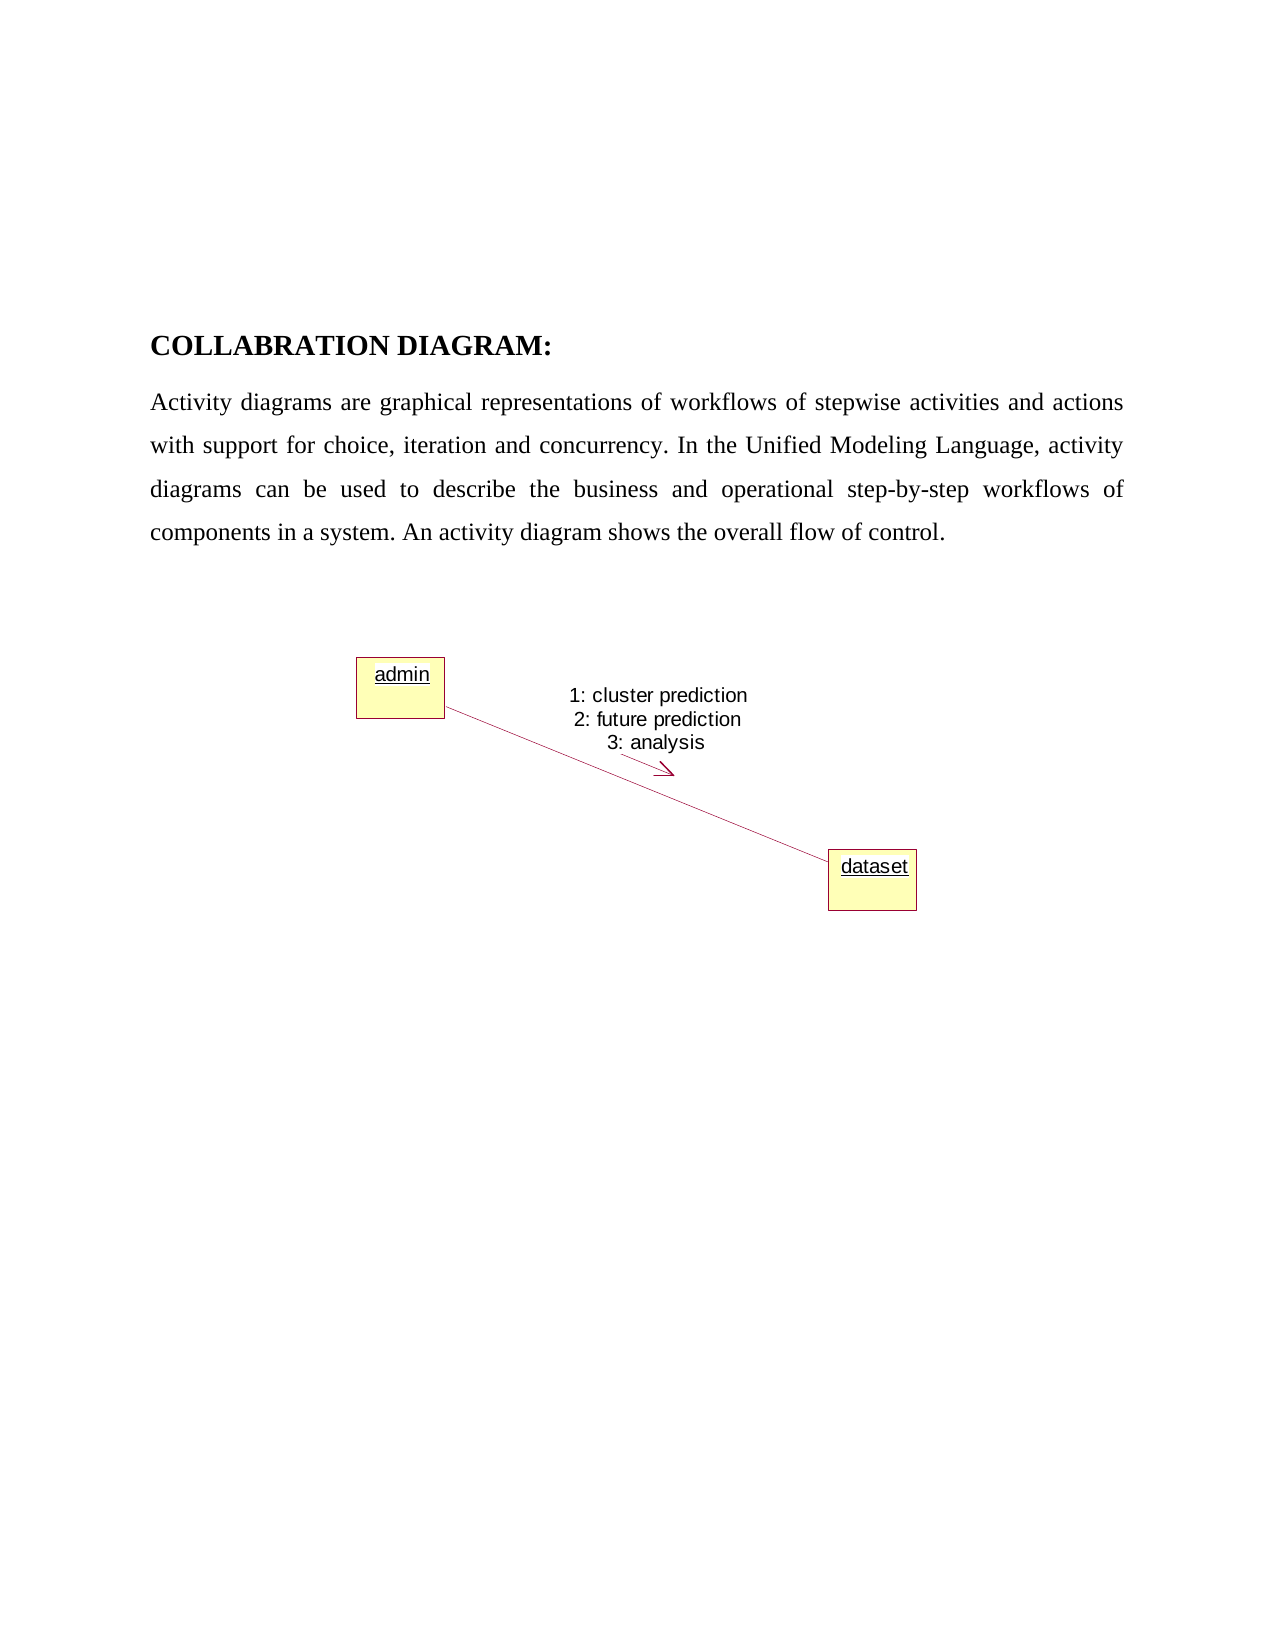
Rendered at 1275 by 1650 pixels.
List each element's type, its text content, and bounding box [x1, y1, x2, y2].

text Activity diagrams are graphical representations of workflows of stepwise activities and actions with support for choice, iteration and concurrency. In the Unified Modeling Language, activity diagrams can be used to describe the business and operational step-by-step workflows of components in a system. An activity diagram shows the overall flow of control. [150, 387, 1125, 546]
text COLLABRATION DIAGRAM: [150, 328, 1125, 362]
